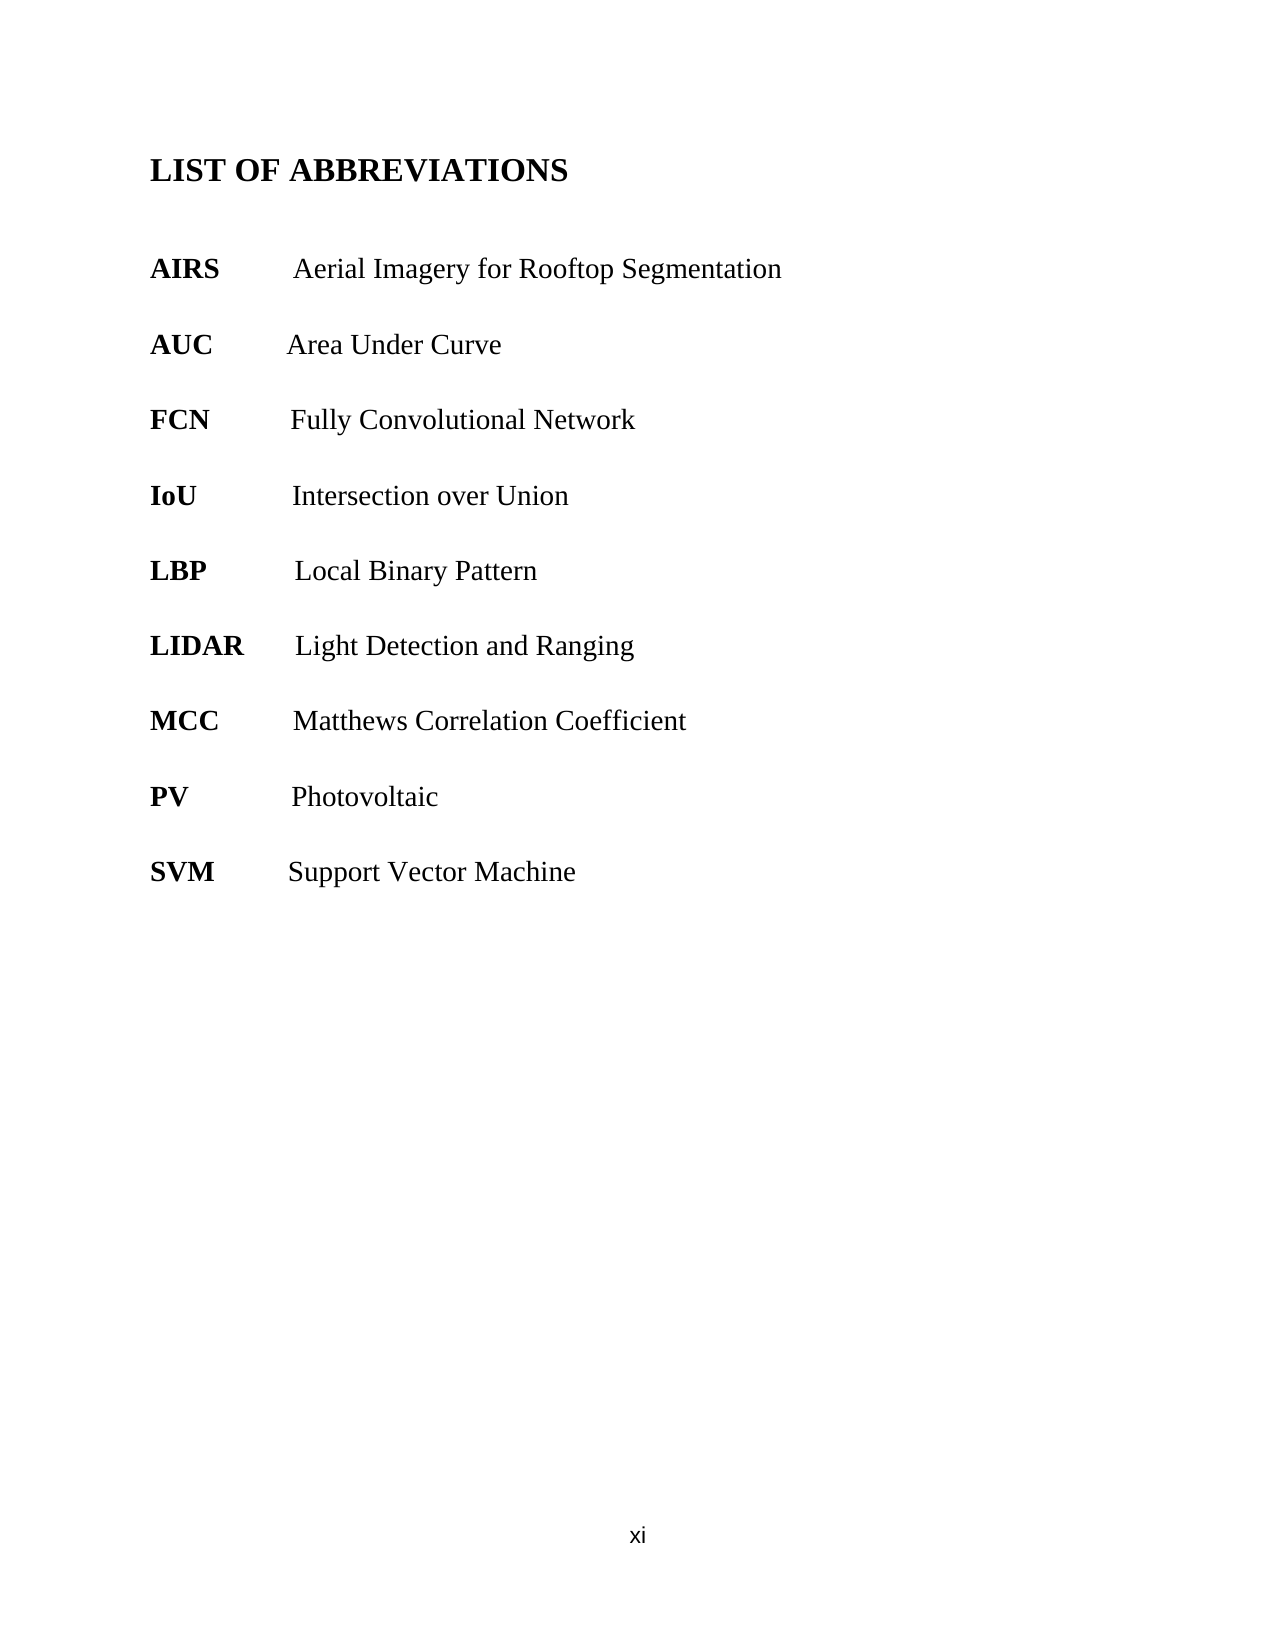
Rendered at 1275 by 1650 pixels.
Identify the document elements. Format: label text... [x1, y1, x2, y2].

text LIDAR Light Detection and Ranging [150, 628, 1125, 662]
text AUC Area Under Curve [150, 327, 1125, 361]
text PV Photovoltaic [150, 779, 1125, 812]
text SVM Support Vector Machine [150, 854, 1125, 888]
text AIRS Aerial Imagery for Rooftop Segmentation [150, 252, 1125, 285]
text FCN Fully Convolutional Network [150, 402, 1125, 436]
text MCC Matthews Correlation Coefficient [150, 703, 1125, 737]
text LBP Local Binary Pattern [150, 553, 1125, 586]
text IoU Intersection over Union [150, 478, 1125, 511]
text LIST OF ABBREVIATIONS [150, 150, 1125, 188]
